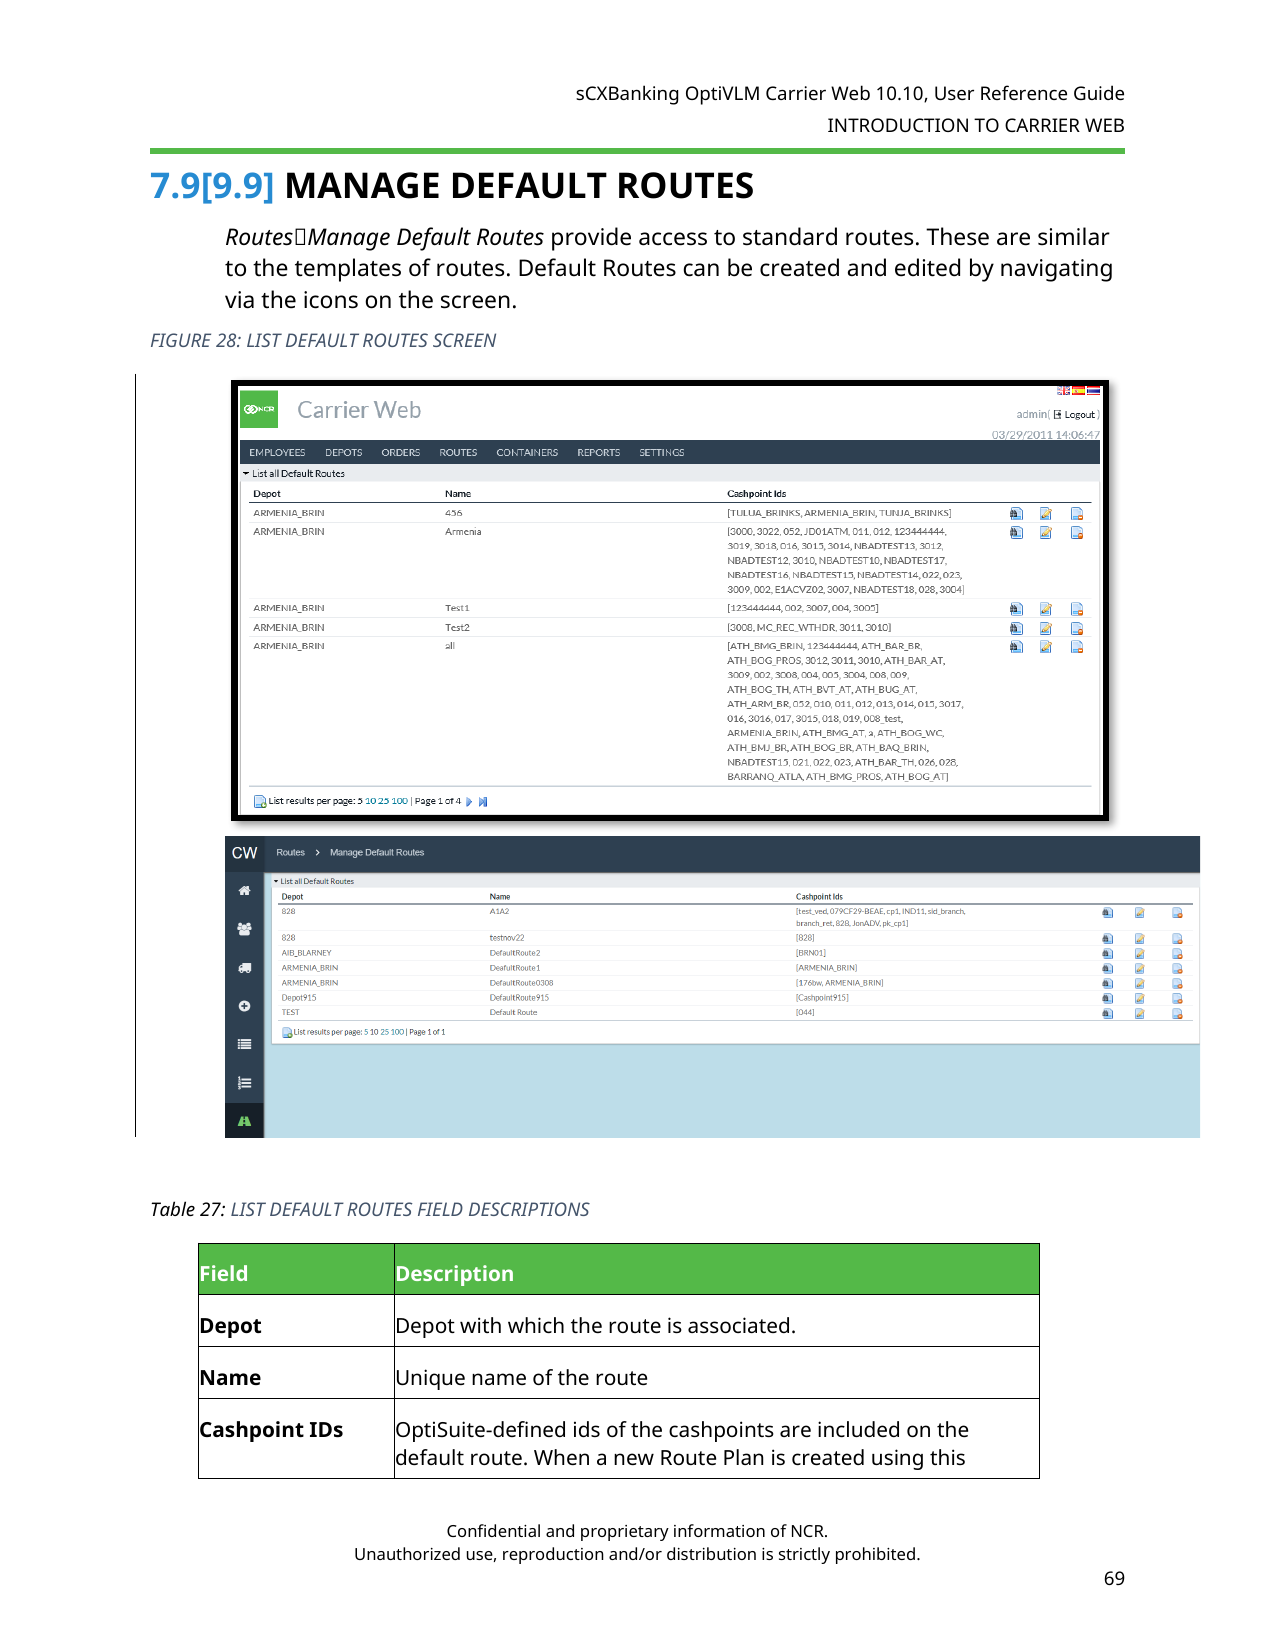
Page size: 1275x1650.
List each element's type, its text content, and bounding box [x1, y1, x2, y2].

text FIGURE 28: LIST DEFAULT ROUTES SCREEN [150, 327, 1125, 353]
text RoutesManage Default Routes provide access to standard routes. These are similar to the templates of routes. Default Routes can be created and edited by navigating via the icons on the screen. [225, 221, 1125, 315]
picture [238, 386, 1103, 815]
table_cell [395, 1399, 1039, 1477]
table_cell Unique name of the route [395, 1347, 1039, 1398]
table_header Field [199, 1244, 394, 1294]
table_header Description [395, 1244, 1039, 1294]
picture [225, 836, 1200, 1138]
table_cell Depot [199, 1295, 394, 1346]
table_cell Depot with which the route is associated. [395, 1295, 1039, 1346]
table_cell Cashpoint IDs [199, 1399, 394, 1477]
subtitle MANAGE DEFAULT ROUTES [150, 160, 1125, 208]
table_cell Name [199, 1347, 394, 1398]
